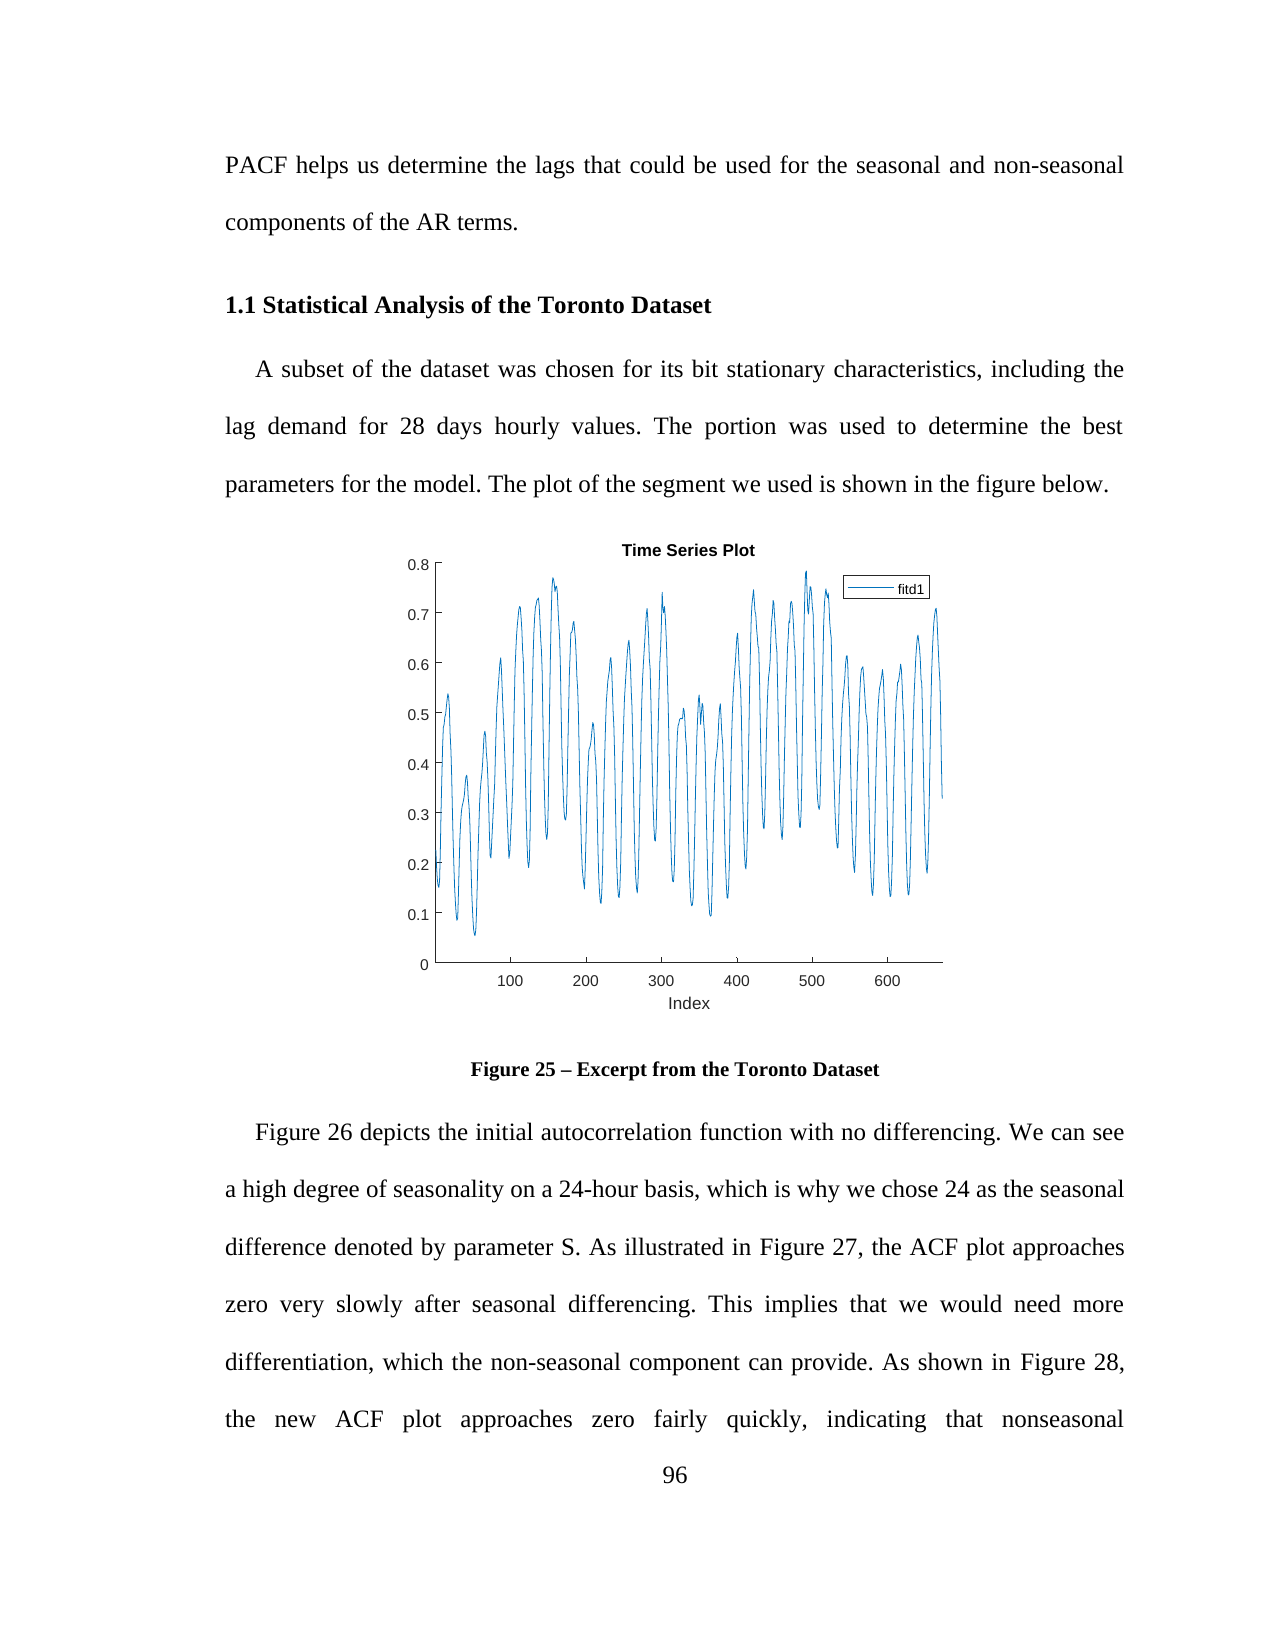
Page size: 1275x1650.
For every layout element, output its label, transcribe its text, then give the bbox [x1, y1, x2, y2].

subtitle 1.1 Statistical Analysis of the Toronto Dataset [225, 290, 1125, 319]
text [225, 150, 1125, 236]
text A subset of the dataset was chosen for its bit stationary characteristics, including the lag demand for 28 days hourly values. The portion was used to determine the best parameters for the model. The plot of the segment we used is shown in the figure below. [225, 354, 1125, 497]
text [225, 1117, 1125, 1433]
text Figure 25 – Excerpt from the Toronto Dataset [225, 1056, 1125, 1081]
